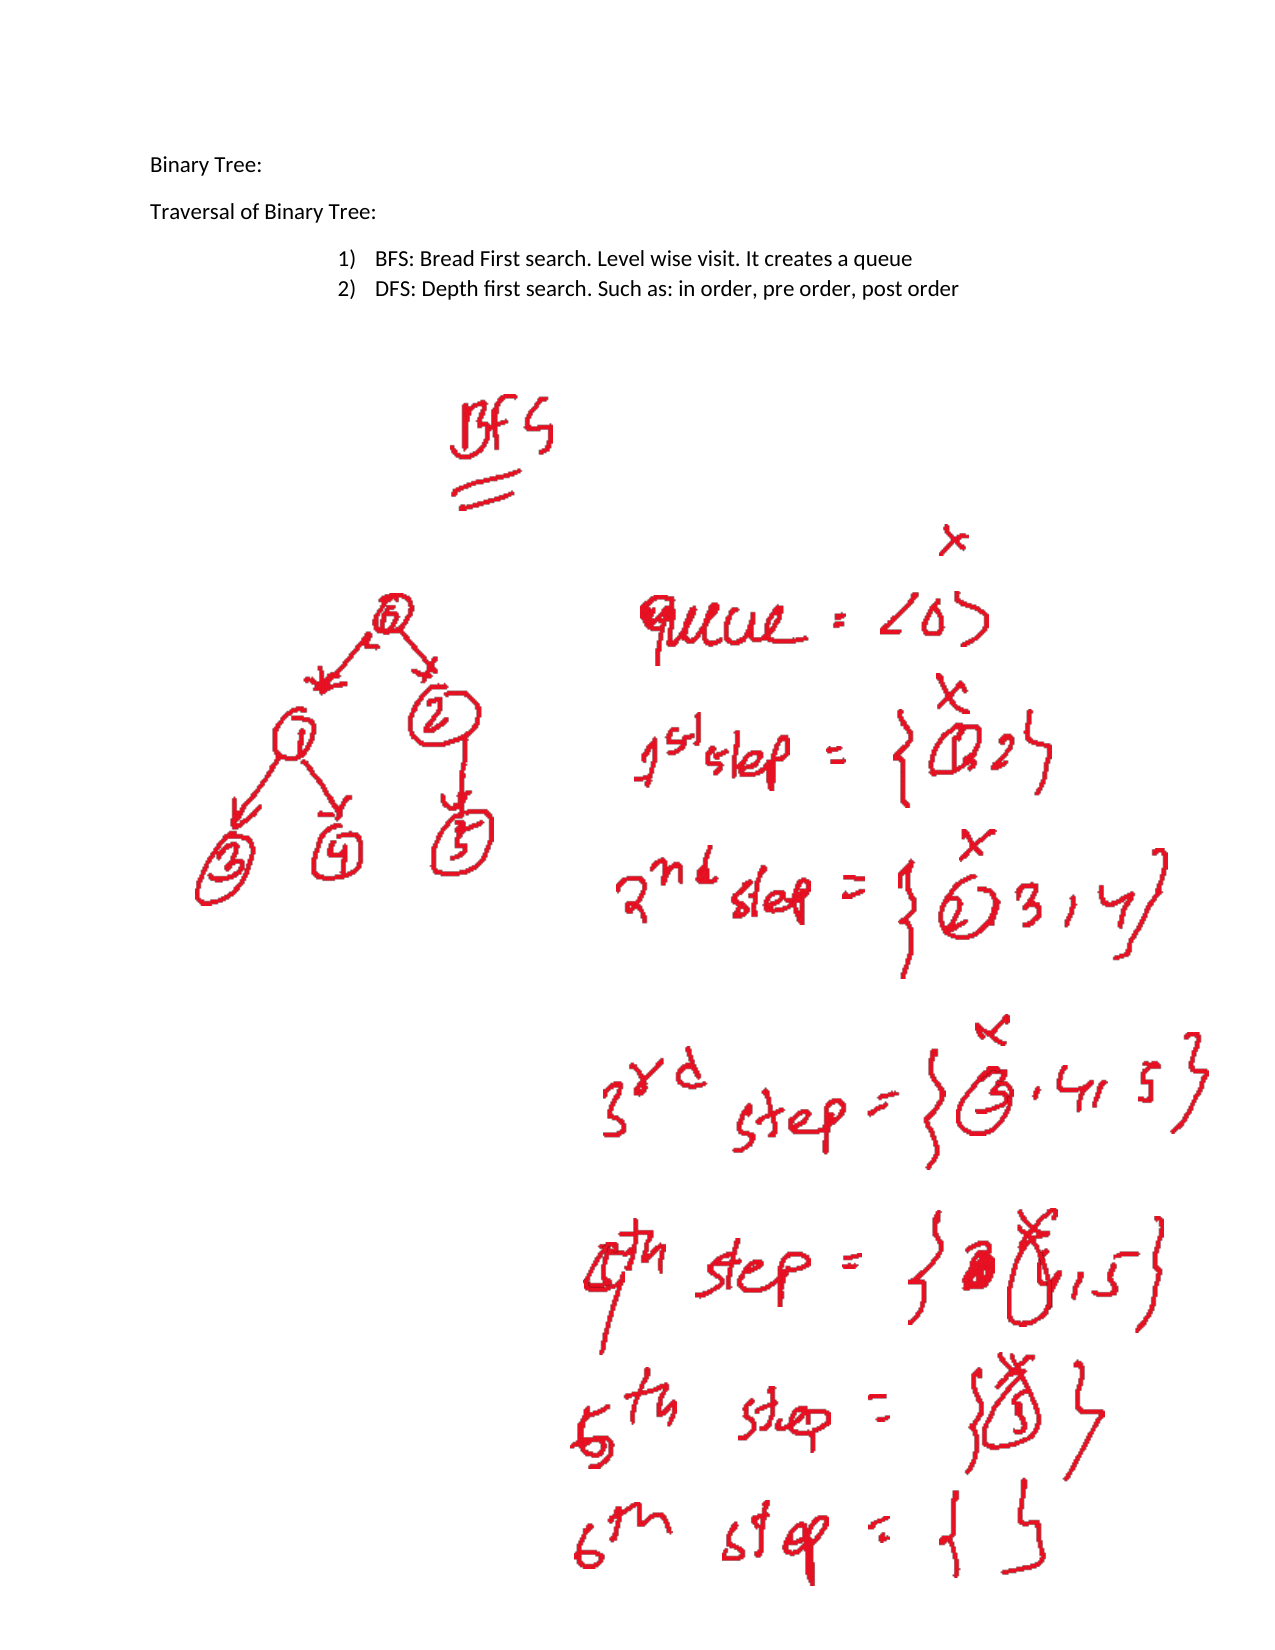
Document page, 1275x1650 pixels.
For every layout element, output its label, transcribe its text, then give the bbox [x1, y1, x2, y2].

picture [195, 593, 494, 906]
picture [939, 1352, 1105, 1578]
picture [868, 1394, 890, 1422]
picture [826, 746, 846, 764]
picture [908, 1210, 995, 1325]
text Traversal of Binary Tree: [150, 197, 1125, 225]
picture [450, 394, 553, 511]
picture [634, 712, 790, 791]
text Binary Tree: [150, 150, 1125, 178]
picture [603, 1046, 946, 1170]
picture [640, 595, 846, 666]
picture [898, 829, 1168, 979]
picture [868, 1516, 890, 1543]
picture [574, 1502, 673, 1569]
picture [1007, 1208, 1164, 1333]
picture [842, 875, 865, 899]
picture [616, 845, 811, 925]
picture [975, 1014, 1010, 1046]
list DFS: Depth first search. Such as: in order, pre order, post order [337, 274, 1125, 302]
picture [583, 1218, 666, 1355]
list BFS: Bread First search. Level wise visit. It creates a queue [337, 244, 1125, 272]
picture [956, 1065, 1108, 1136]
picture [893, 673, 1052, 808]
picture [738, 1386, 831, 1453]
picture [1138, 1032, 1209, 1134]
picture [695, 1238, 811, 1307]
picture [722, 1500, 829, 1586]
picture [842, 1253, 862, 1269]
picture [880, 591, 989, 647]
picture [939, 524, 969, 556]
picture [570, 1367, 677, 1469]
